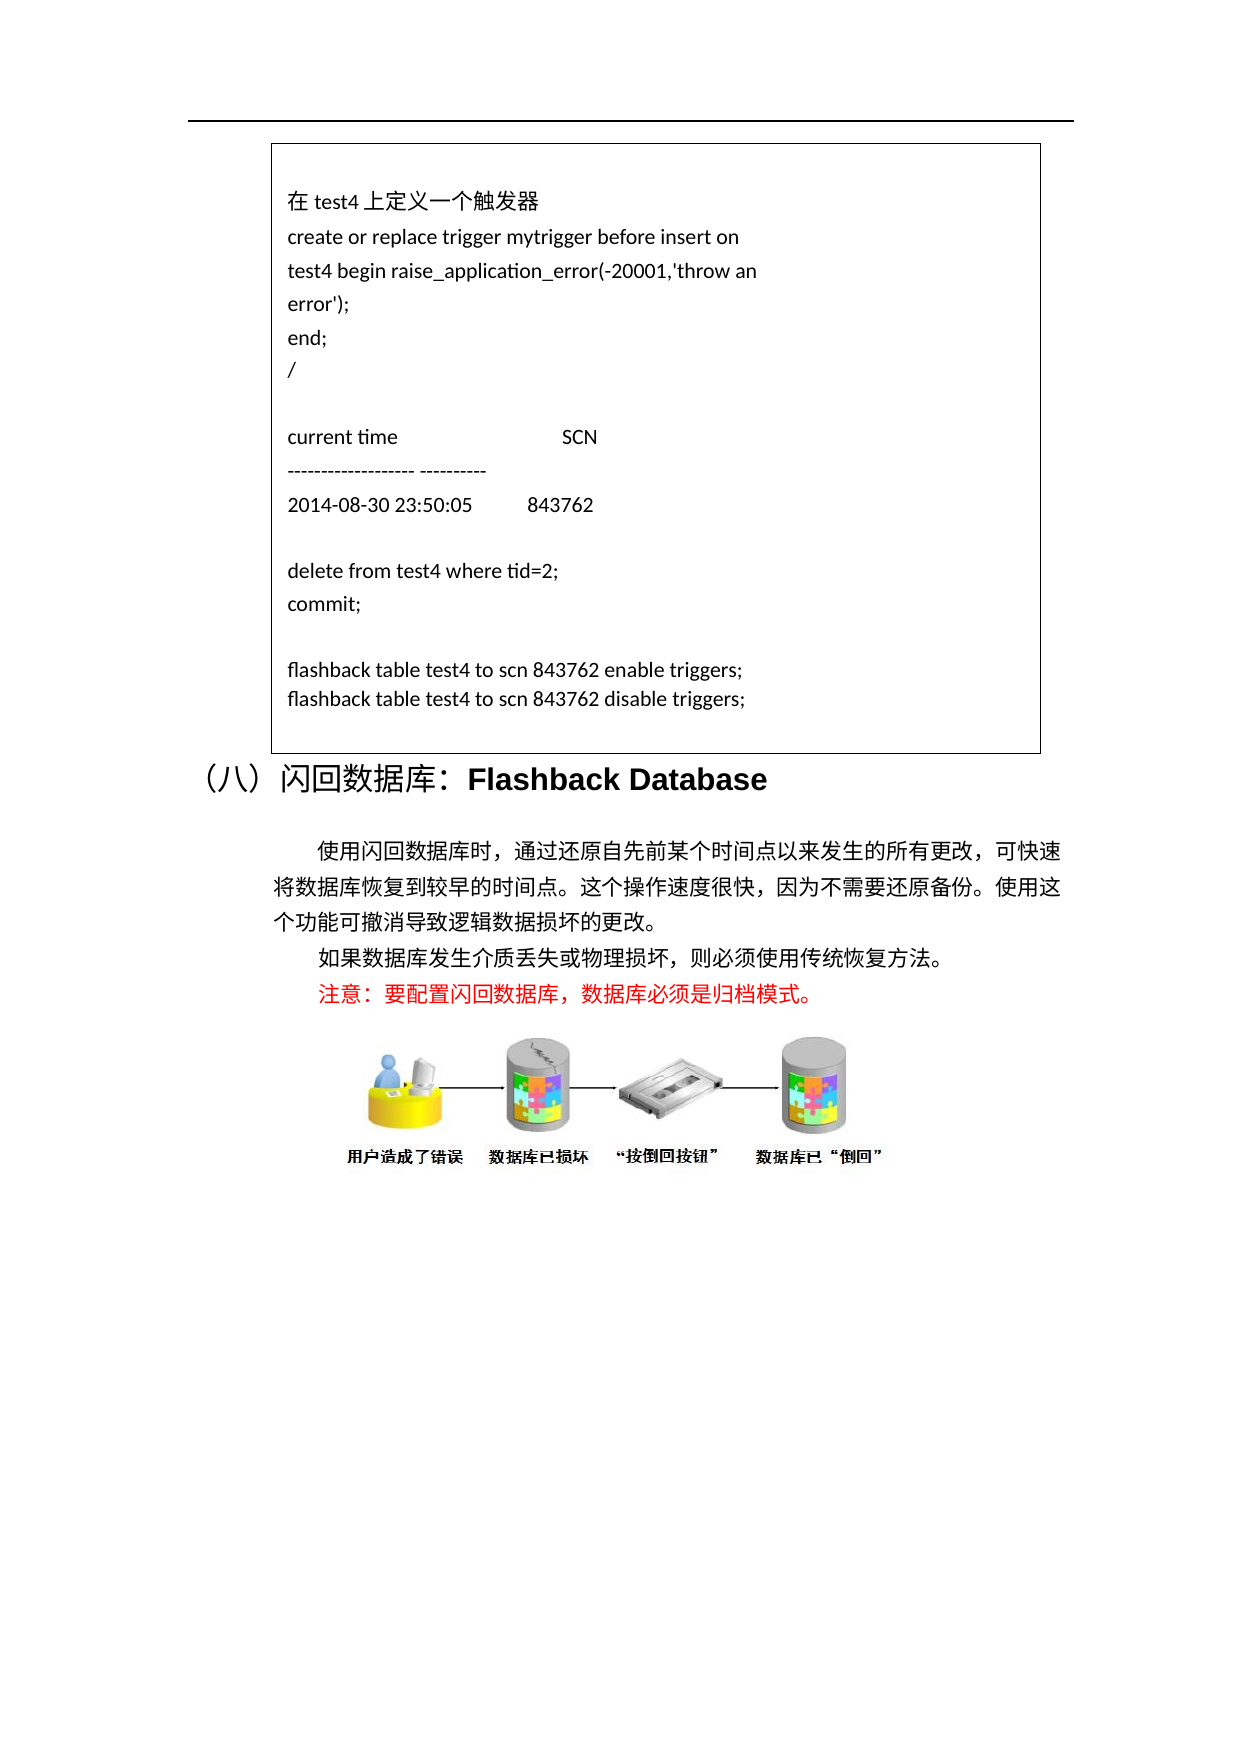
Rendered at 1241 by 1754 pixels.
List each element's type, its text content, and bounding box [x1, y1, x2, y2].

subtitle （八）闪回数据库：Flashback Database [186, 754, 1074, 799]
text 注意：要配置闪回数据库，数据库必须是归档模式。 [319, 977, 1074, 1009]
text 如果数据库发生介质丢失或物理损坏，则必须使用传统恢复方法。 [198, 941, 1074, 973]
table_header 在 test4 上定义一个触发器 create or replace trigger mytrigger before insert on test4 begin raise_application_error(-20001,'throw an error'); end; / current time SCN ------------------- ---------- 2014-08-30 23:50:05 843762 delete from test4 where tid=2; commit; flashback table test4 to scn 843762 enable triggers; flashback table test4 to scn 843762 disable triggers; [272, 144, 1040, 753]
picture [332, 1012, 906, 1184]
text 使用闪回数据库时，通过还原自先前某个时间点以来发生的所有更改，可快速将数据库恢复到较早的时间点。这个操作速度很快，因为不需要还原备份。使用这个功能可撤消导致逻辑数据损坏的更改。 [273, 834, 1074, 937]
